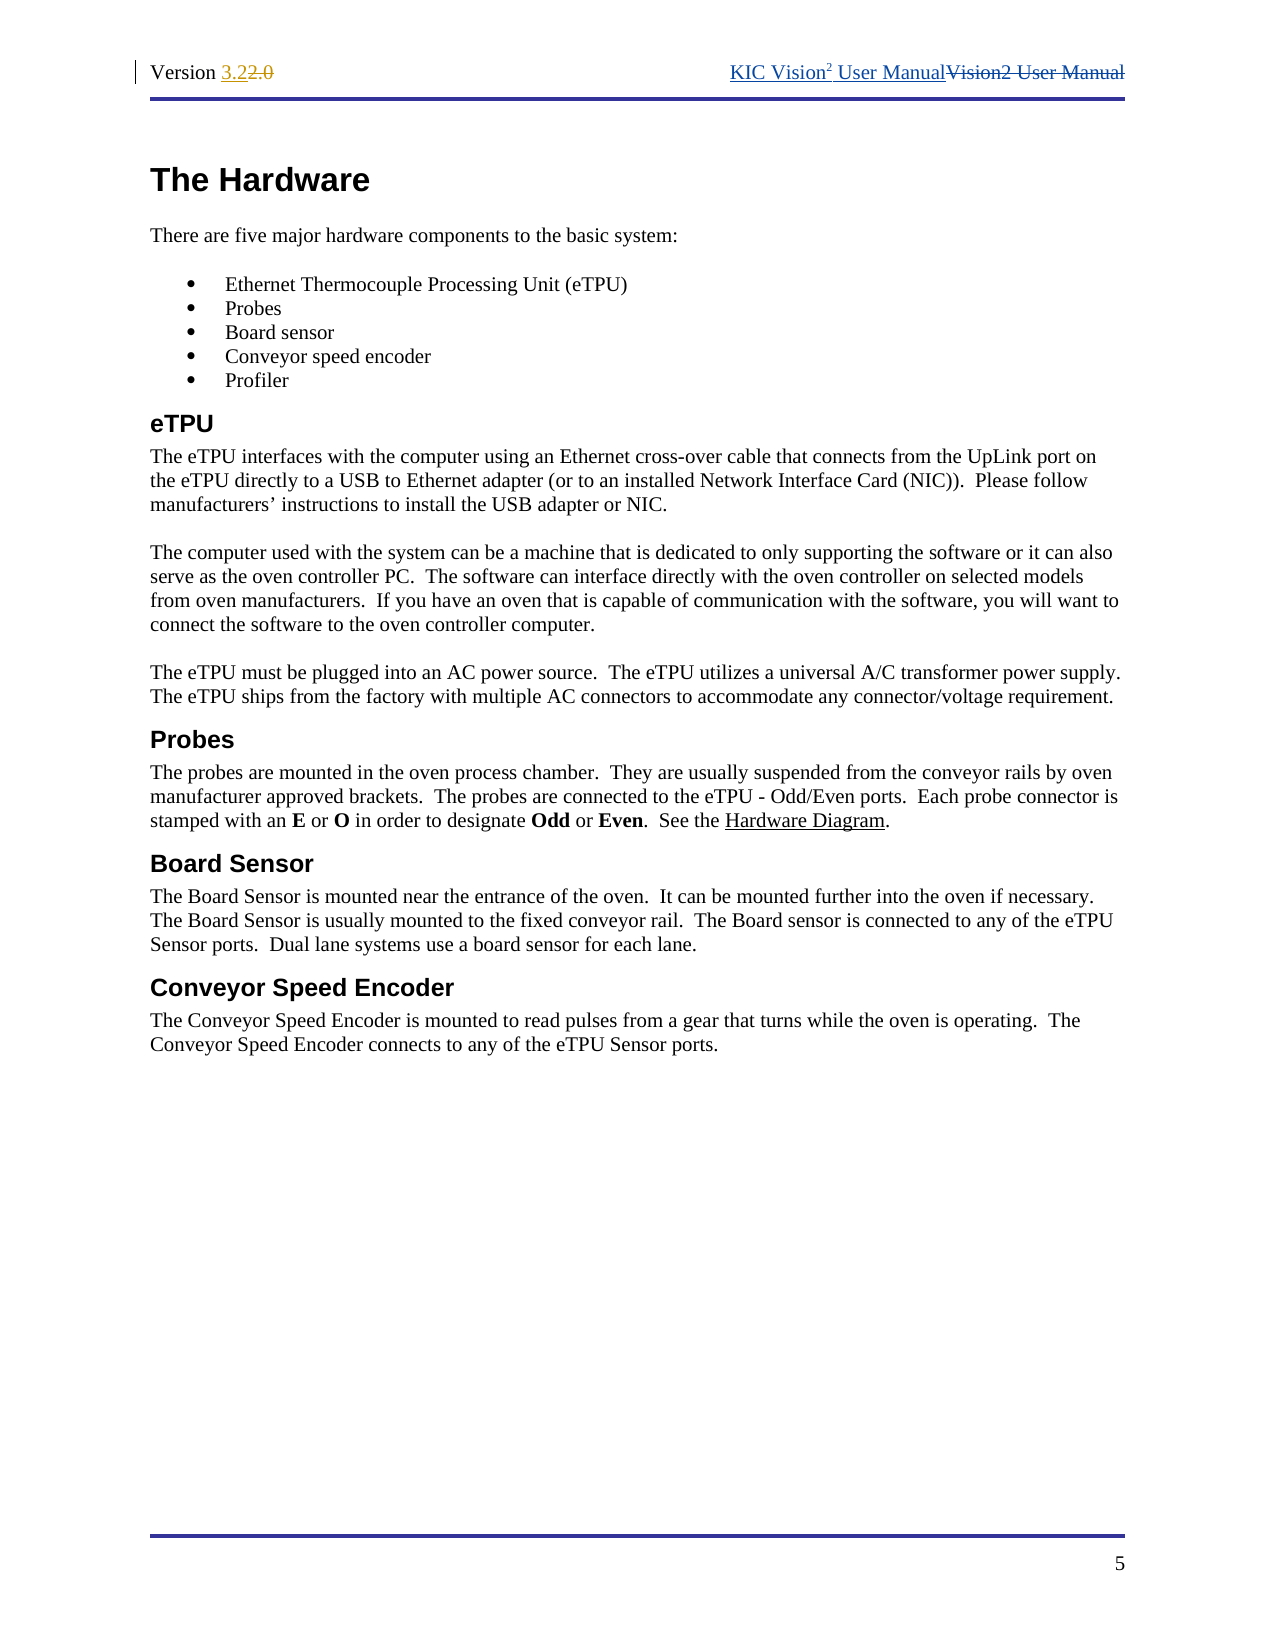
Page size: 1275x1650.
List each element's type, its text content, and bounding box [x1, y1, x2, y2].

list The Conveyor Speed Encoder is mounted to read pulses from a gear that turns while the oven is operating. The Conveyor Speed Encoder connects to any of the eTPU Sensor ports. [150, 1008, 1125, 1056]
list The eTPU interfaces with the computer using an Ethernet cross-over cable that connects from the UpLink port on the eTPU directly to a USB to Ethernet adapter (or to an installed Network Interface Card (NIC)). Please follow manufacturers’ instructions to install the USB adapter or NIC. [150, 443, 1125, 516]
list The Board Sensor is mounted near the entrance of the oven. It can be mounted further into the oven if necessary. The Board Sensor is usually mounted to the fixed conveyor rail. The Board sensor is connected to any of the eTPU Sensor ports. Dual lane systems use a board sensor for each lane. [150, 884, 1125, 956]
list Ethernet Thermocouple Processing Unit (eTPU) [187, 272, 1125, 296]
list The eTPU must be plugged into an AC power source. The eTPU utilizes a universal A/C transformer power supply. The eTPU ships from the factory with multiple AC connectors to accommodate any connector/voltage requirement. [150, 660, 1125, 708]
list Board sensor [187, 320, 1125, 344]
subtitle Conveyor Speed Encoder [150, 973, 1125, 1001]
subtitle Probes [150, 725, 1125, 754]
text There are five major hardware components to the basic system: [150, 223, 1125, 247]
list The computer used with the system can be a machine that is dedicated to only supporting the software or it can also serve as the oven controller PC. The software can interface directly with the oven controller on selected models from oven manufacturers. If you have an oven that is capable of communication with the software, you will want to connect the software to the oven controller computer. [150, 540, 1125, 636]
list The probes are mounted in the oven process chamber. They are usually suspended from the conveyor rails by oven manufacturer approved brackets. The probes are connected to the eTPU - Odd/Even ports. Each probe connector is stamped with an E or O in order to designate Odd or Even. See the Hardware Diagram. [150, 760, 1125, 832]
list Probes [187, 296, 1125, 320]
subtitle eTPU [150, 408, 1125, 437]
list Profiler [187, 368, 1125, 392]
subtitle Board Sensor [150, 849, 1125, 877]
subtitle The Hardware [150, 160, 1125, 198]
list Conveyor speed encoder [187, 344, 1125, 368]
